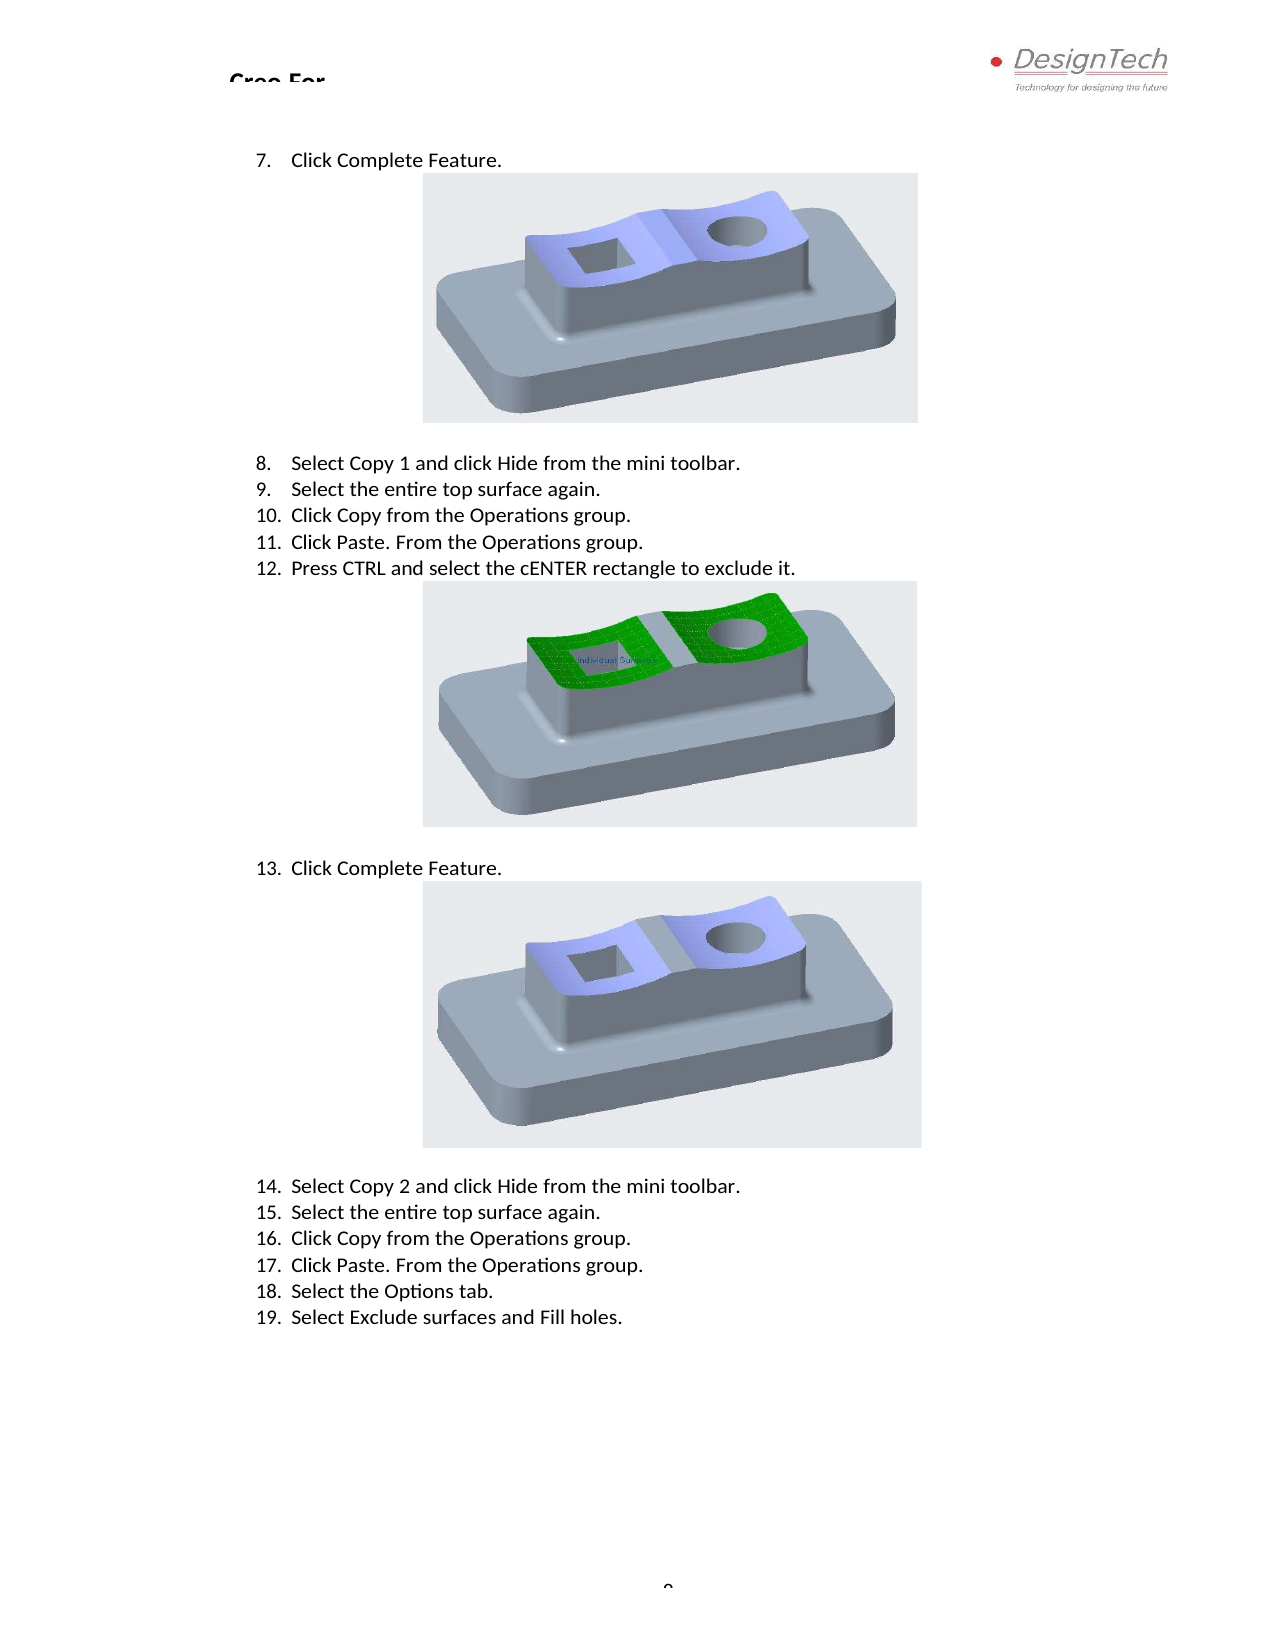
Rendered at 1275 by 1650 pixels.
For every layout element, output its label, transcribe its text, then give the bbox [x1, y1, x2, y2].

picture [422, 581, 918, 827]
list Select Copy 2 and click Hide from the mini toolbar. [256, 1173, 1231, 1199]
list Select the Options tab. [256, 1278, 1231, 1304]
list Click Paste. From the Operations group. [256, 1252, 1231, 1278]
picture [990, 47, 1168, 92]
list Click Paste. From the Operations group. [256, 529, 1231, 554]
list Click Complete Feature. [256, 148, 1231, 173]
list Select the entire top surface again. [256, 476, 1231, 502]
picture [422, 881, 922, 1148]
list Click Copy from the Operations group. [256, 503, 1231, 528]
list Press CTRL and select the cENTER rectangle to exclude it. [256, 555, 1231, 581]
list Click Copy from the Operations group. [256, 1226, 1231, 1251]
picture [422, 173, 918, 423]
list Select Exclude surfaces and Fill holes. [256, 1304, 1231, 1330]
list Select Copy 1 and click Hide from the mini toolbar. [256, 450, 1231, 476]
list Select the entire top surface again. [256, 1199, 1231, 1225]
list Click Complete Feature. [256, 855, 1231, 881]
